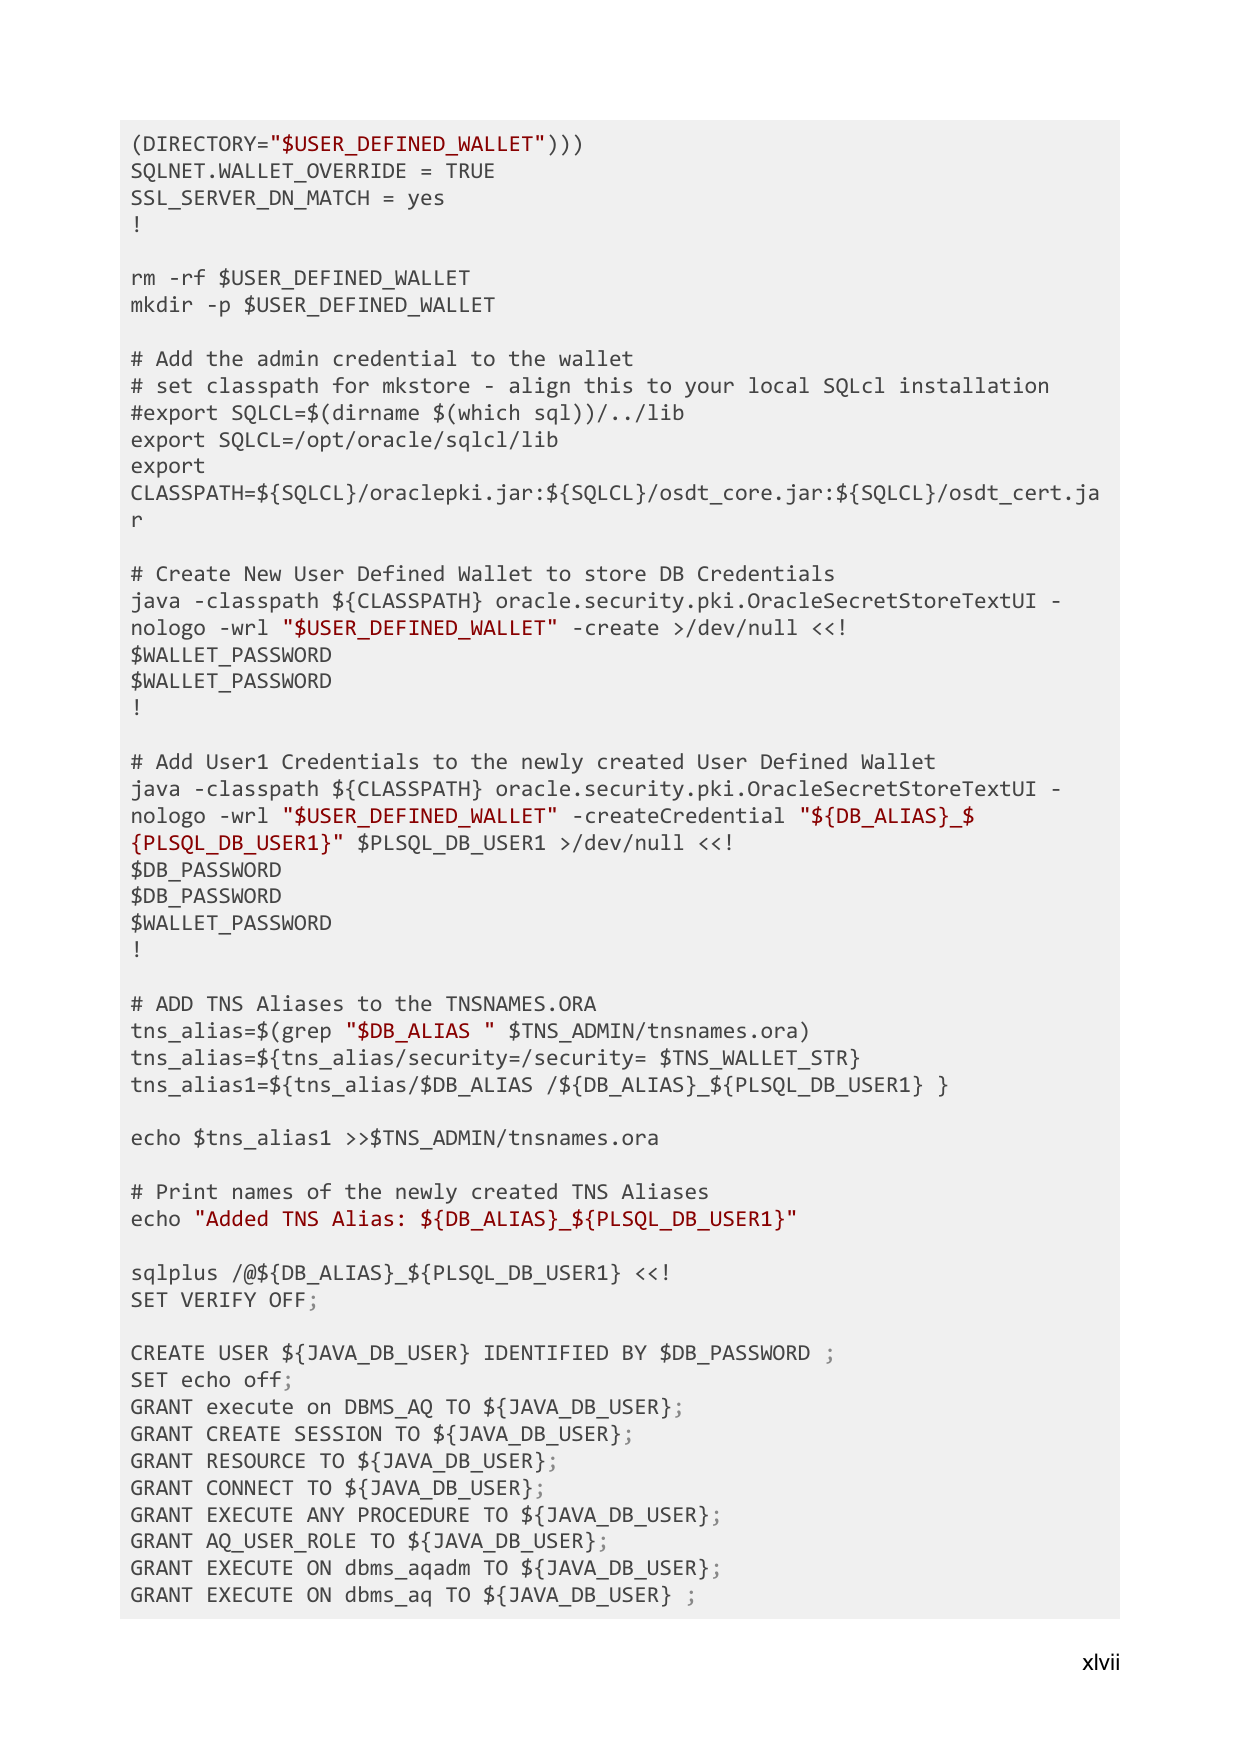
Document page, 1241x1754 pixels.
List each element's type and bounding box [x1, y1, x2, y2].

table_header [120, 120, 1120, 1619]
